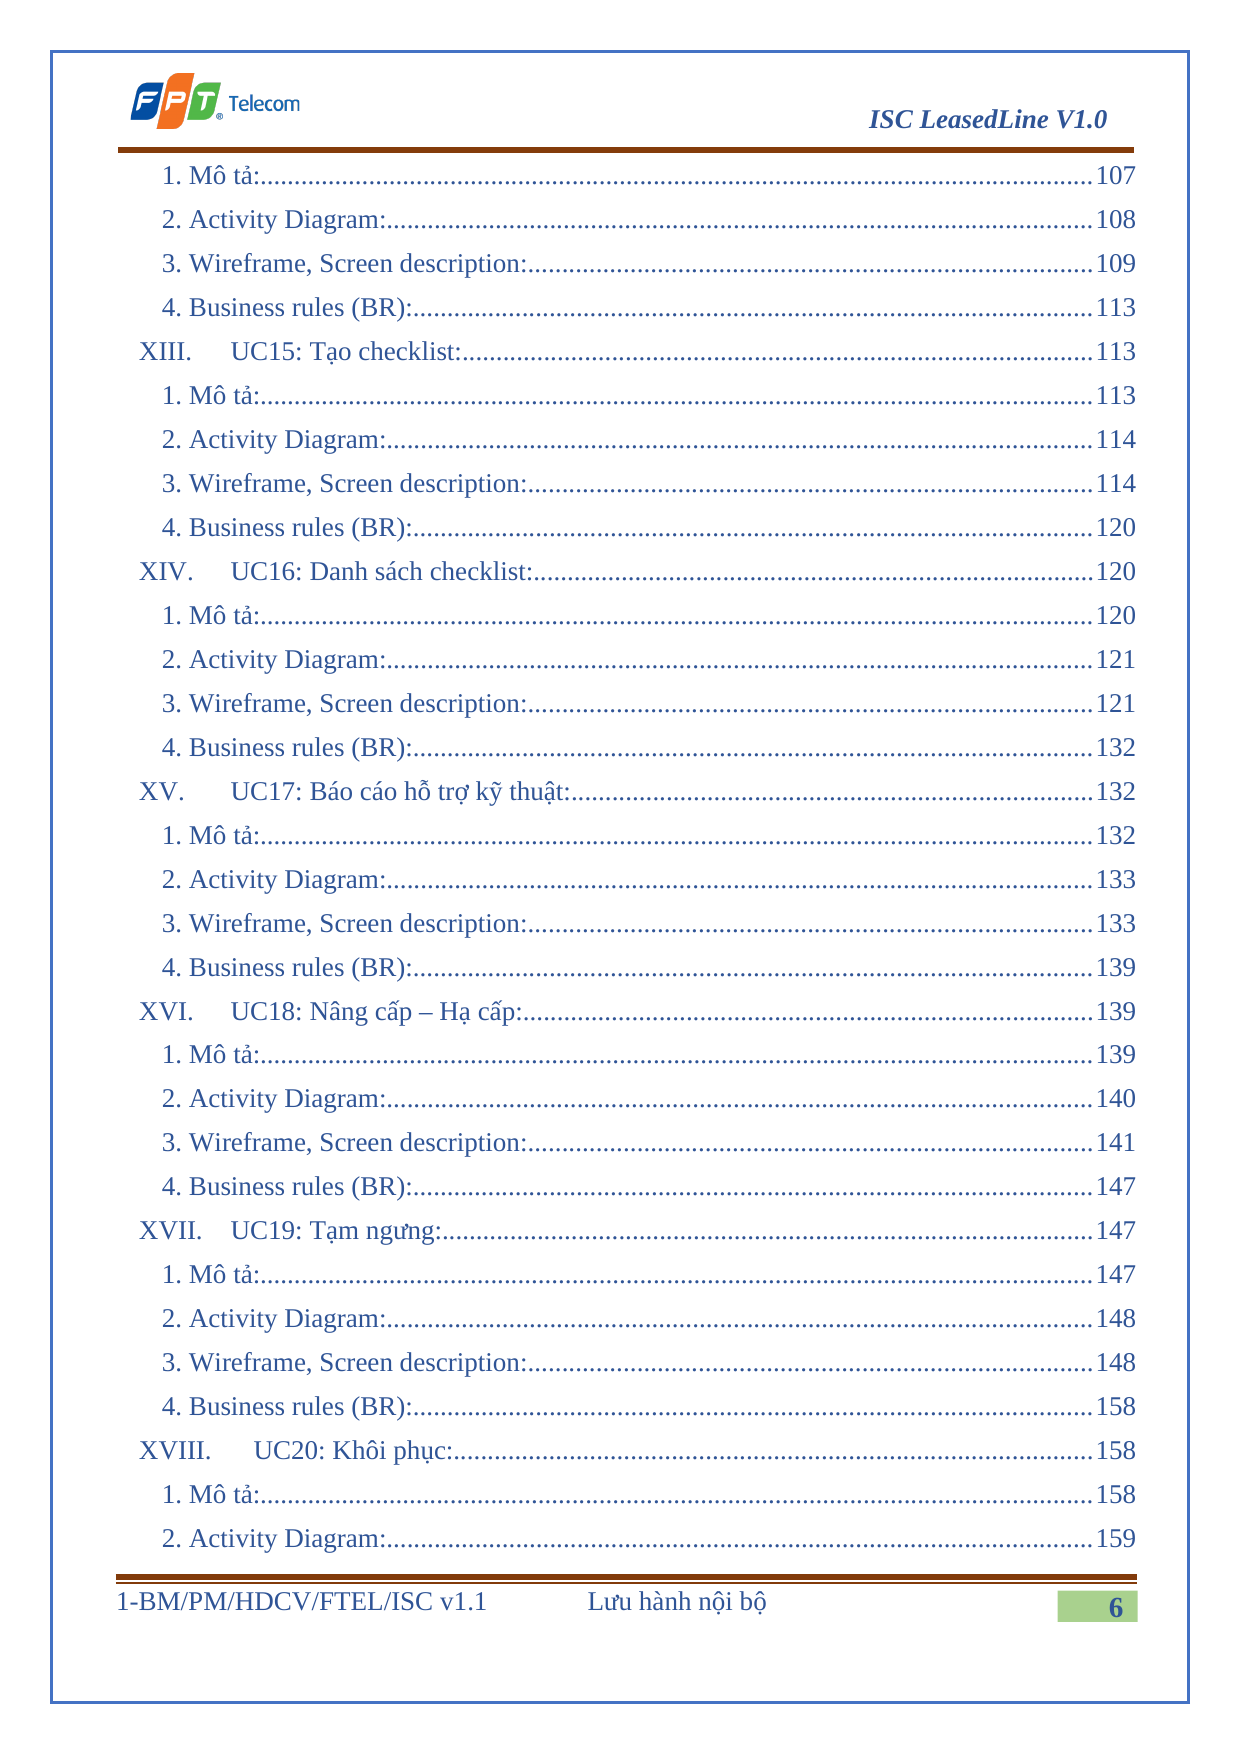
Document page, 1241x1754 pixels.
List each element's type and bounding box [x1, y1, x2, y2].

picture [130, 73, 300, 129]
